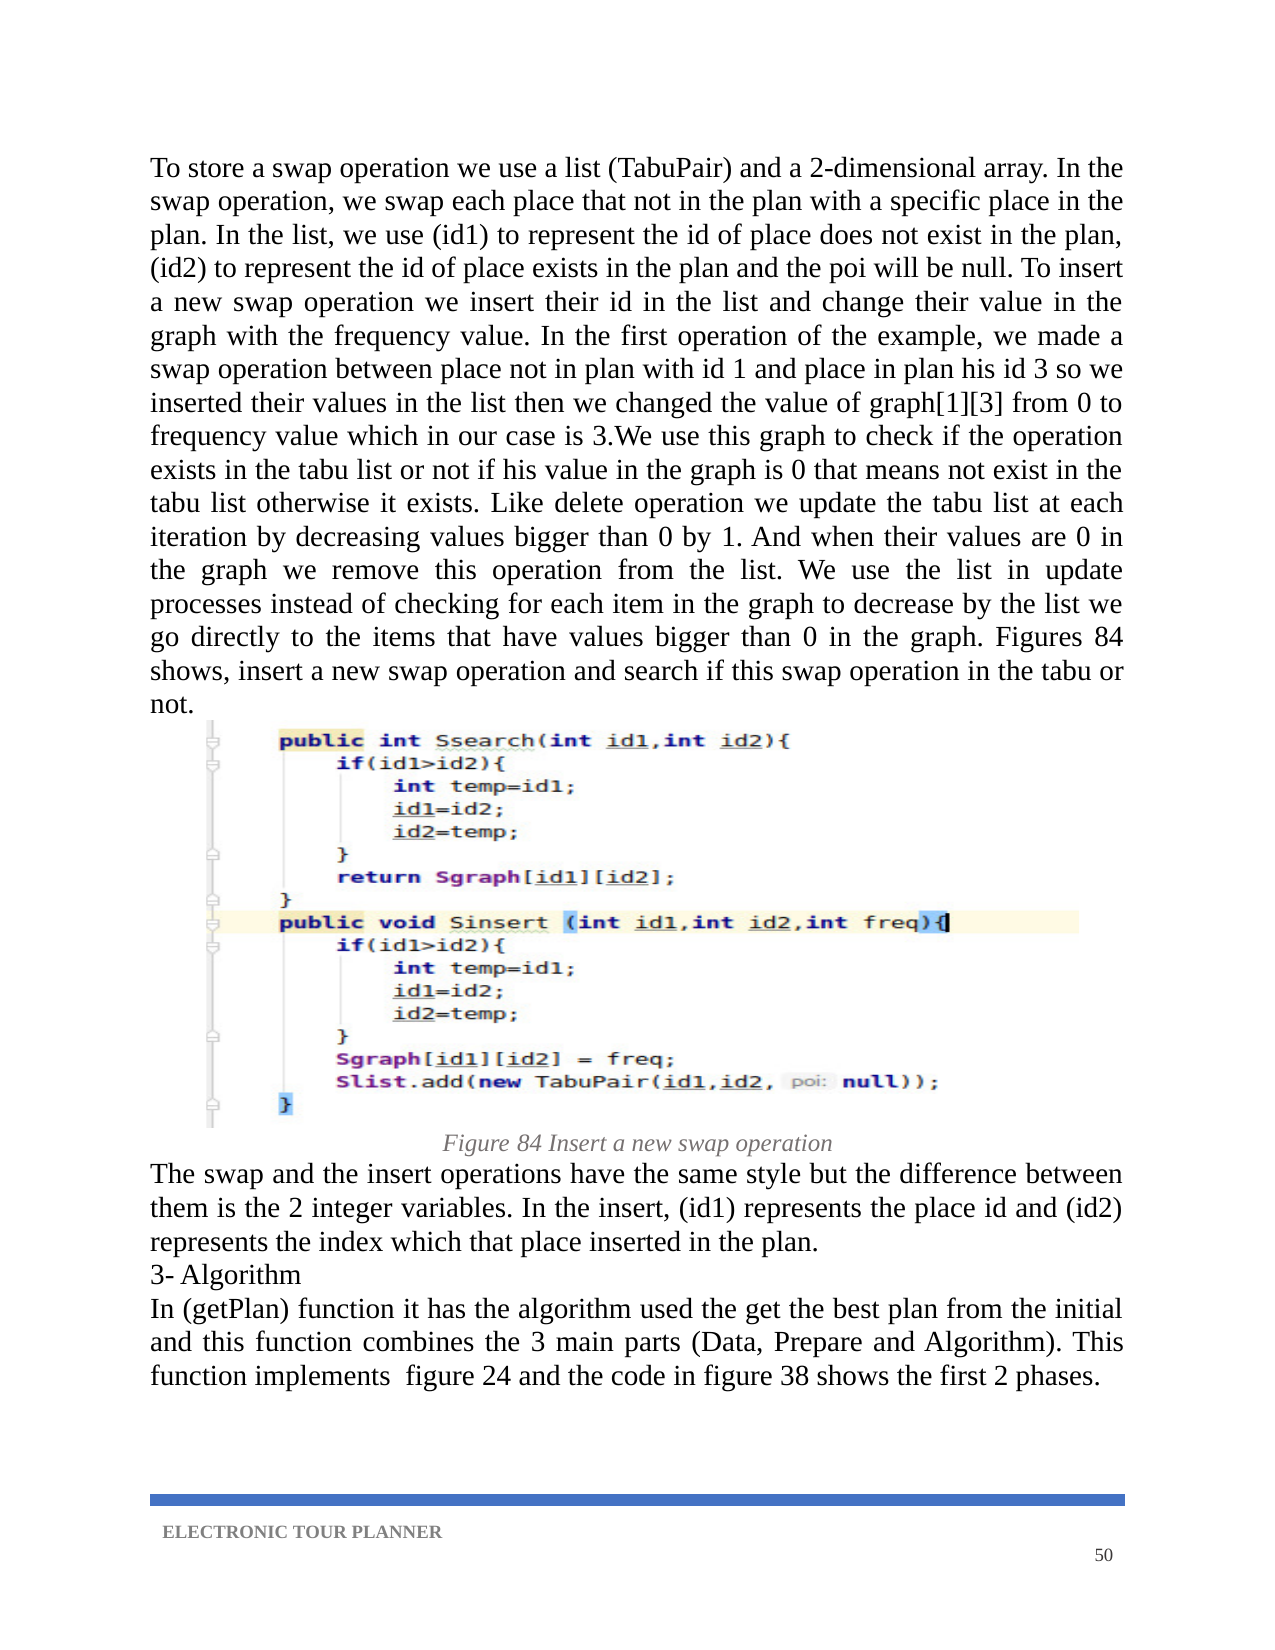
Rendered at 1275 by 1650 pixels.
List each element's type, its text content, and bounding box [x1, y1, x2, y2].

picture [206, 720, 1080, 1128]
text The swap and the insert operations have the same style but the difference between them is the 2 integer variables. In the insert, (id1) represents the place id and (id2) represents the index which that place inserted in the plan. [150, 1157, 1125, 1257]
text In (getPlan) function it has the algorithm used the get the best plan from the initial and this function combines the 3 main parts (Data, Prepare and Algorithm). This function implements figure 24 and the code in figure 38 shows the first 2 phases. [150, 1291, 1125, 1391]
text 3- Algorithm [150, 1257, 1125, 1291]
text To store a swap operation we use a list (TabuPair) and a 2-dimensional array. In the swap operation, we swap each place that not in the plan with a specific place in the plan. In the list, we use (id1) to represent the id of place does not exist in the plan, (id2) to represent the id of place exists in the plan and the poi will be null. To insert a new swap operation we insert their id in the list and change their value in the graph with the frequency value. In the first operation of the example, we made a swap operation between place not in plan with id 1 and place in plan his id 3 so we inserted their values in the list then we changed the value of graph[1][3] from 0 to frequency value which in our case is 3.We use this graph to check if the operation exists in the tabu list or not if his value in the graph is 0 that means not exist in the tabu list otherwise it exists. Like delete operation we update the tabu list at each iteration by decreasing values bigger than 0 by 1. And when their values are 0 in the graph we remove this operation from the list. We use the list in update processes instead of checking for each item in the graph to decrease by the list we go directly to the items that have values bigger than 0 in the graph. Figures 84 shows, insert a new swap operation and search if this swap operation in the tabu or not. [150, 150, 1125, 720]
